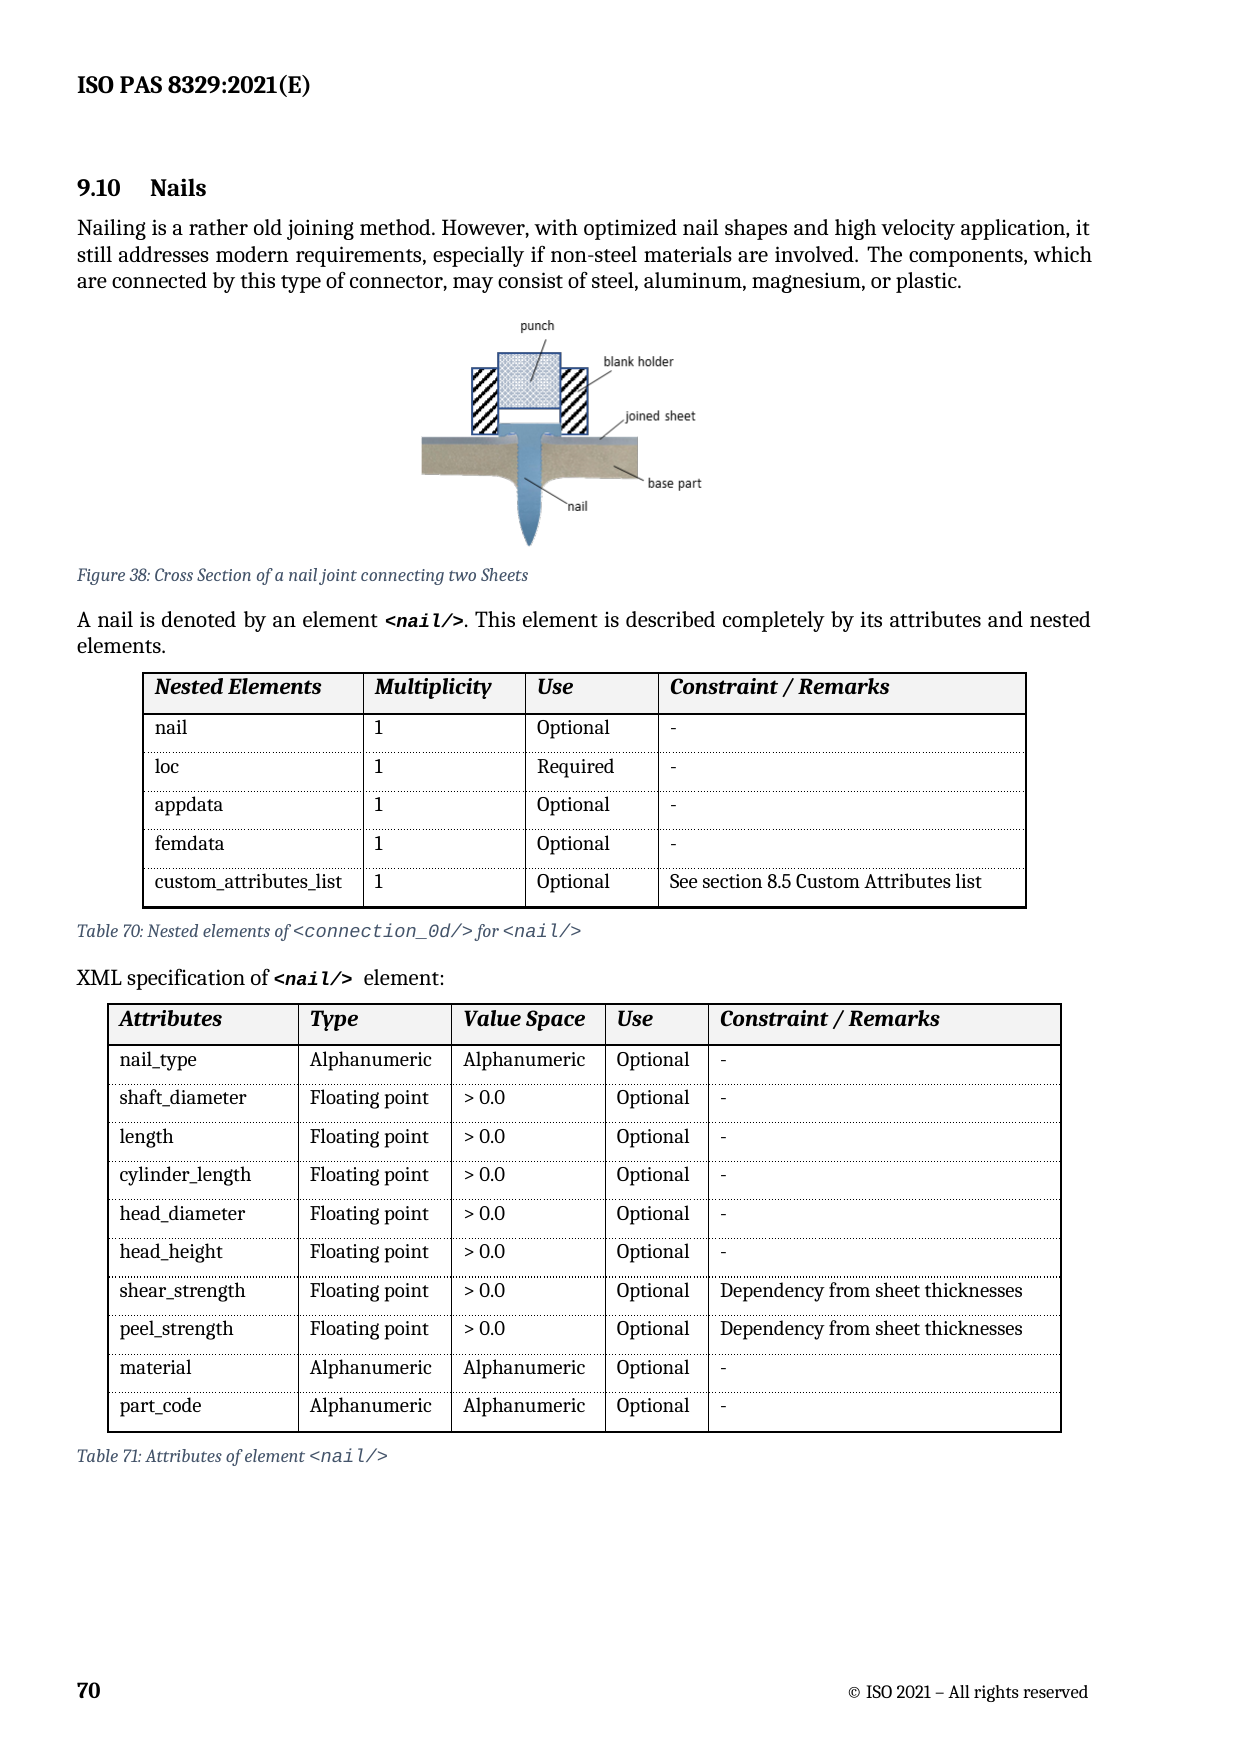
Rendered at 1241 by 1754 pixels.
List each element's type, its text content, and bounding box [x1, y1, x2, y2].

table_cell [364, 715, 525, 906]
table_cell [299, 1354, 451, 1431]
text XML specification of <nail/> element: [77, 964, 1092, 991]
subtitle Nails [77, 174, 1092, 203]
text Figure 38: Cross Section of a nail joint connecting two Sheets [77, 564, 1092, 586]
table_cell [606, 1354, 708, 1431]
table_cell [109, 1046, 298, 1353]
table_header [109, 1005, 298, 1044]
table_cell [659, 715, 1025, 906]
picture [421, 306, 748, 552]
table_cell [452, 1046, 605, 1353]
text A nail is denoted by an element <nail/>. This element is described completely by its attributes and nested elements. [77, 607, 1092, 659]
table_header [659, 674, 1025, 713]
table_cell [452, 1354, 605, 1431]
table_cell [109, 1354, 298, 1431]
text Nailing is a rather old joining method. However, with optimized nail shapes and high velocity application, it still addresses modern requirements, especially if non-steel materials are involved. The components, which are connected by this type of connector, may consist of steel, aluminum, magnesium, or plastic. [77, 215, 1092, 294]
text Table 71: Attributes of element <nail/> [77, 1445, 1092, 1468]
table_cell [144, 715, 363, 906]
text Table 70: Nested elements of <connection_0d/> for <nail/> [77, 921, 1092, 943]
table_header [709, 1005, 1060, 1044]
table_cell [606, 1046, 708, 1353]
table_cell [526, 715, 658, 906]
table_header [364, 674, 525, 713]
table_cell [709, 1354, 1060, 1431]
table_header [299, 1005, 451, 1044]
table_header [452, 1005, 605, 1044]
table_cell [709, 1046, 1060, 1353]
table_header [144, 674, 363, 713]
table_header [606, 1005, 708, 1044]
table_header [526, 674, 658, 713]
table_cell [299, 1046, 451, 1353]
